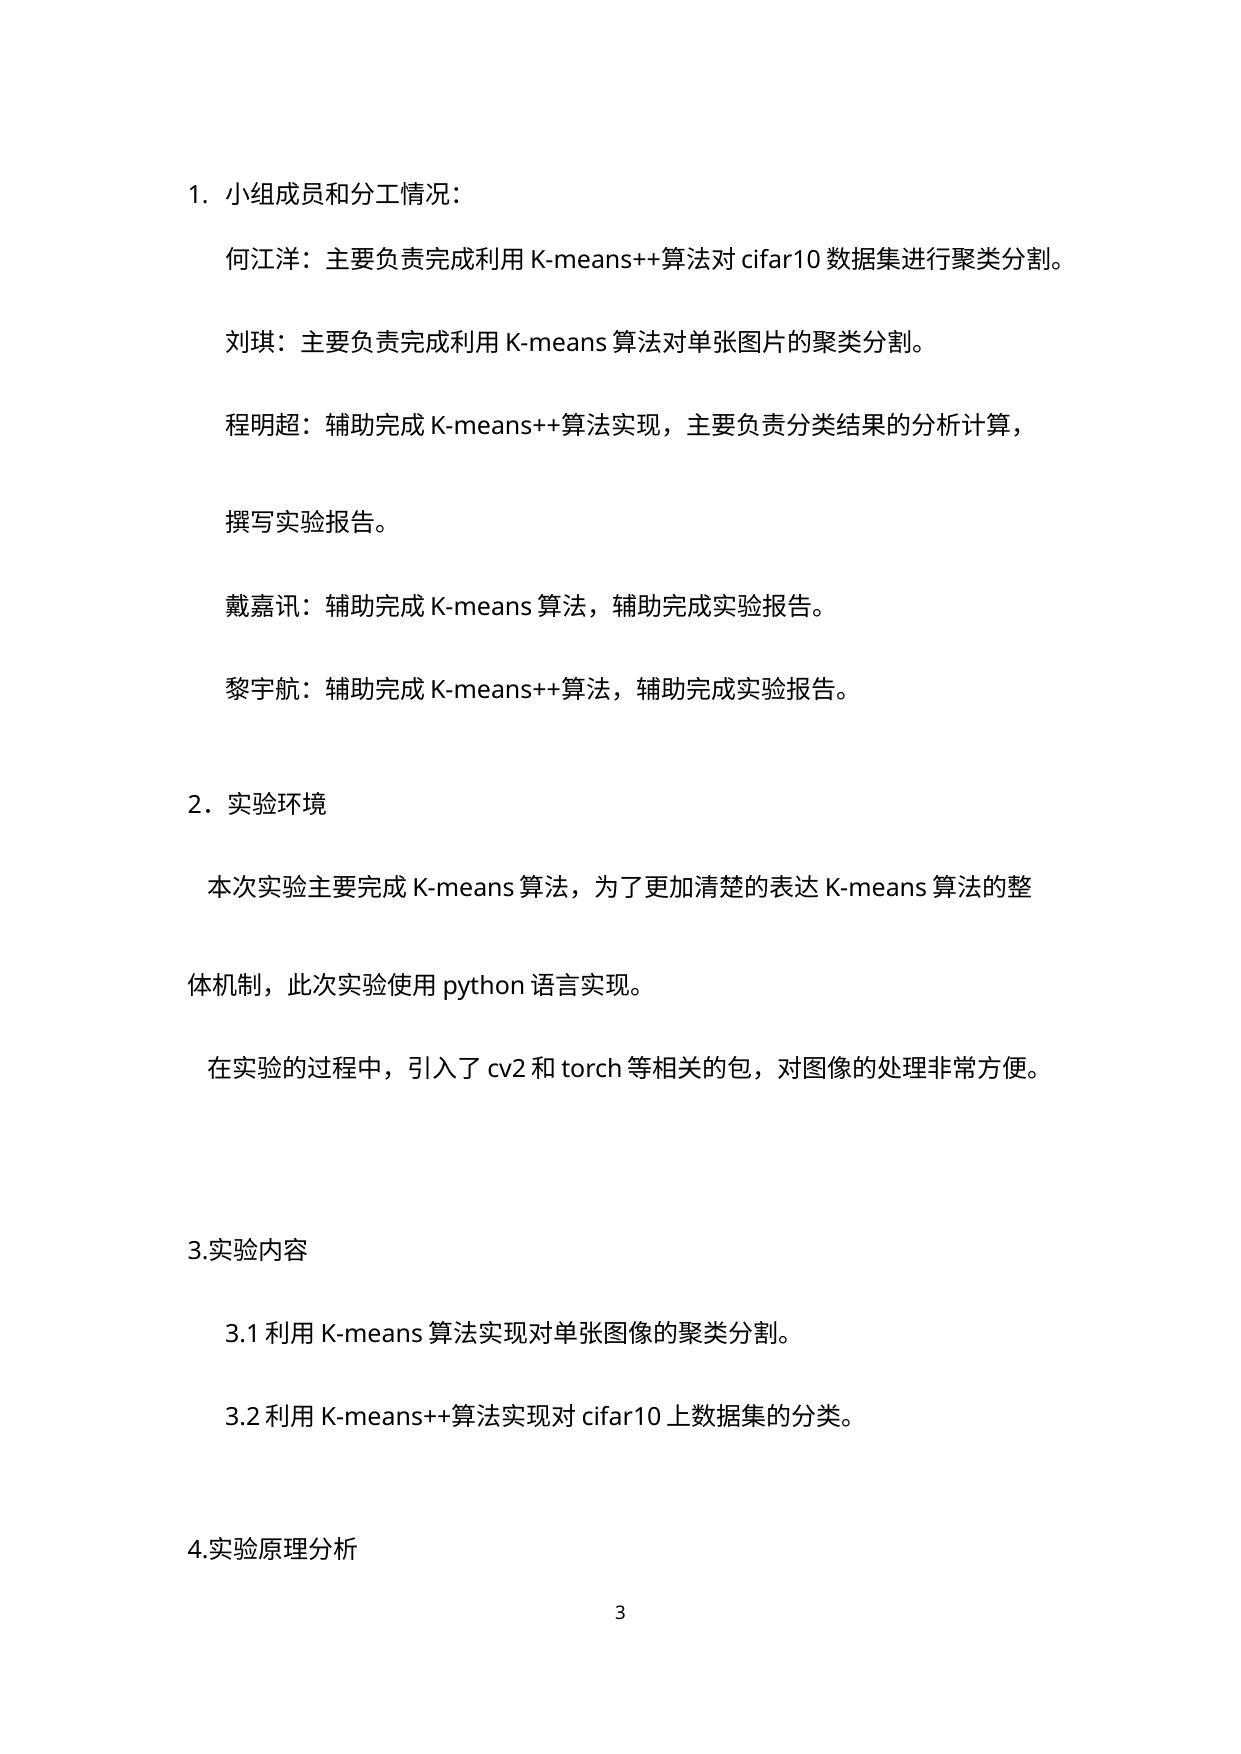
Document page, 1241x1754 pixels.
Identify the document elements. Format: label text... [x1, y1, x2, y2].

list 戴嘉讯：辅助完成K-means算法，辅助完成实验报告。 [225, 572, 1053, 637]
text 本次实验主要完成K-means算法，为了更加清楚的表达K-means算法的整体机制，此次实验使用python语言实现。 [187, 853, 1053, 1016]
list 小组成员和分工情况： [187, 160, 1053, 225]
list 3.2利用K-means++算法实现对cifar10上数据集的分类。 [225, 1382, 1053, 1447]
text 4.实验原理分析 [187, 1515, 1053, 1580]
list 刘琪：主要负责完成利用K-means算法对单张图片的聚类分割。 [225, 308, 1053, 373]
list 何江洋：主要负责完成利用K-means++算法对cifar10数据集进行聚类分割。 [225, 225, 1053, 290]
text 在实验的过程中，引入了cv2和torch等相关的包，对图像的处理非常方便。 [187, 1034, 1053, 1099]
list 程明超：辅助完成K-means++算法实现，主要负责分类结果的分析计算，撰写实验报告。 [225, 391, 1053, 553]
text 2．实验环境 [187, 770, 1053, 835]
text 3.实验内容 [187, 1216, 1053, 1281]
list 3.1利用K-means算法实现对单张图像的聚类分割。 [225, 1299, 1053, 1364]
list 黎宇航：辅助完成K-means++算法，辅助完成实验报告。 [225, 655, 1053, 720]
